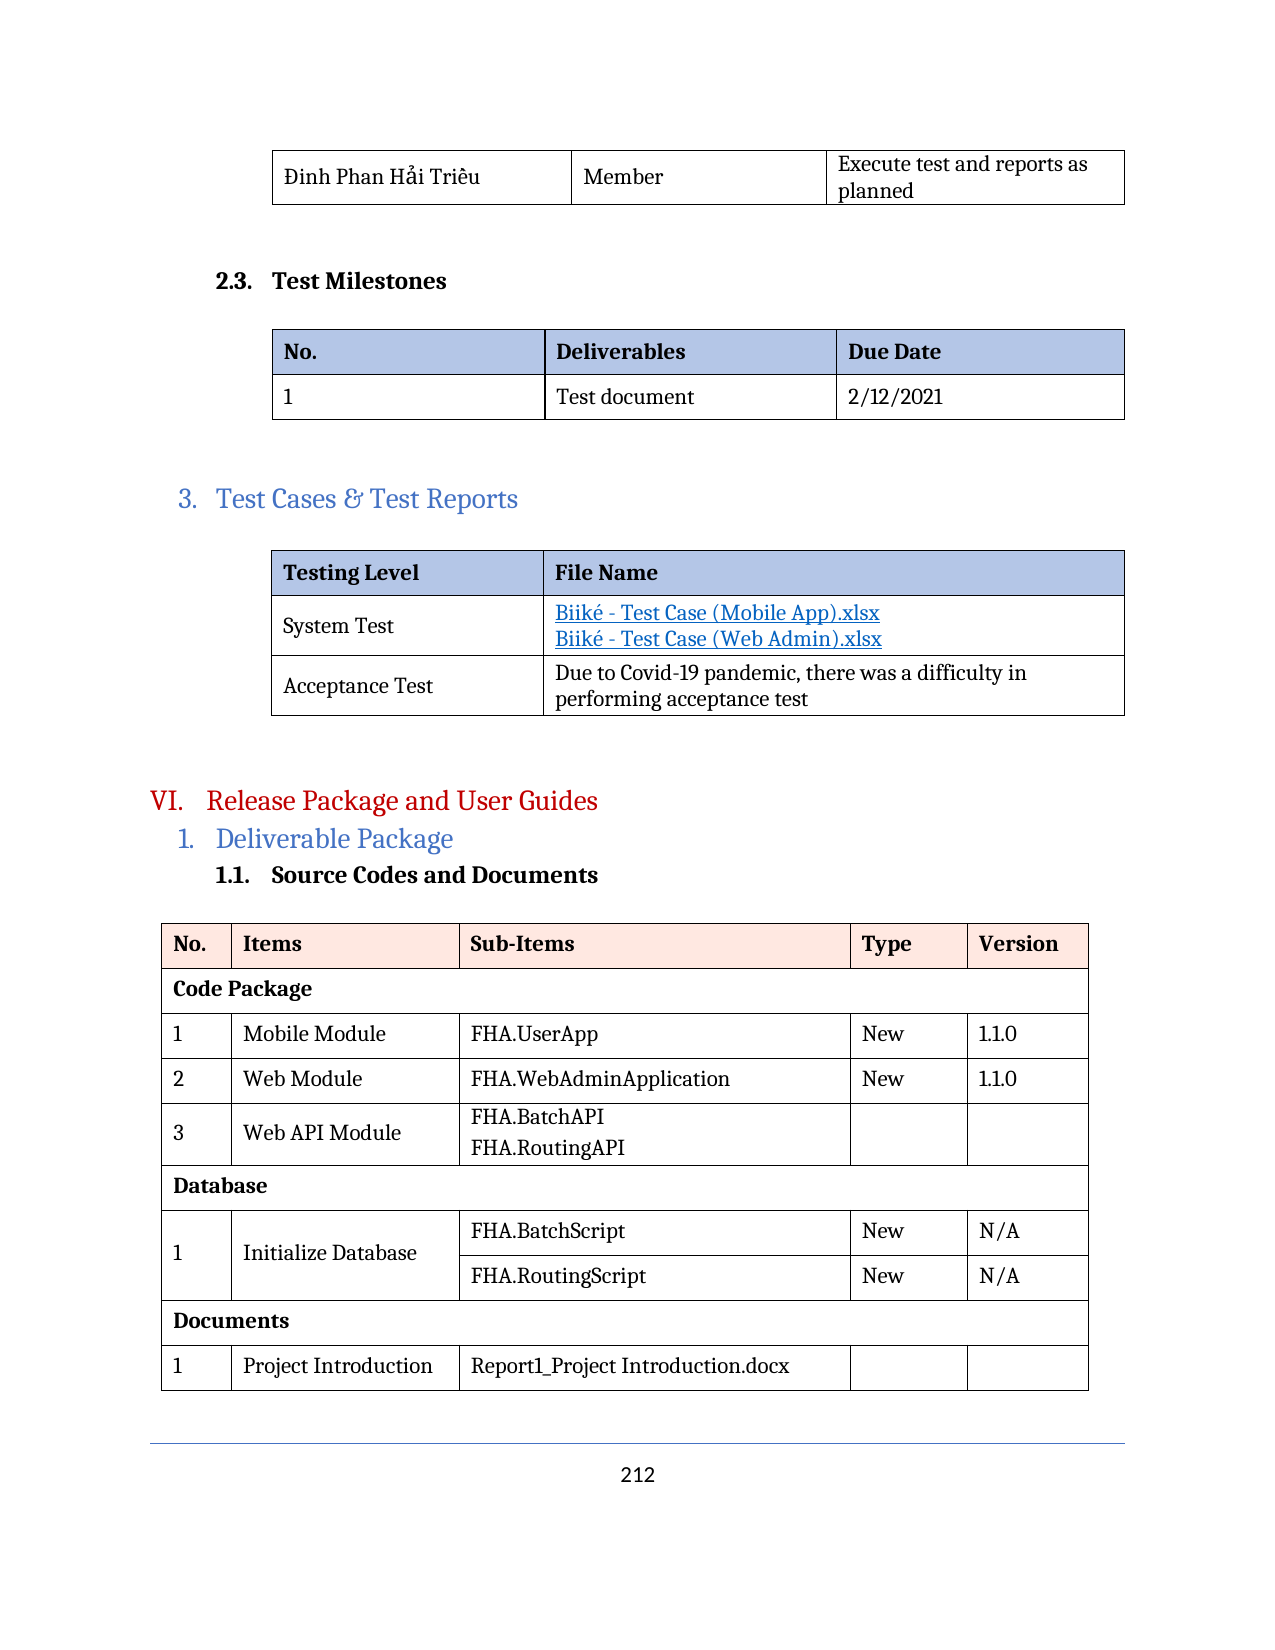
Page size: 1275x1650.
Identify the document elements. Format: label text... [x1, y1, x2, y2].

list Test Milestones [216, 267, 1125, 296]
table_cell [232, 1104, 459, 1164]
list Release Package and User Guides [150, 784, 1125, 817]
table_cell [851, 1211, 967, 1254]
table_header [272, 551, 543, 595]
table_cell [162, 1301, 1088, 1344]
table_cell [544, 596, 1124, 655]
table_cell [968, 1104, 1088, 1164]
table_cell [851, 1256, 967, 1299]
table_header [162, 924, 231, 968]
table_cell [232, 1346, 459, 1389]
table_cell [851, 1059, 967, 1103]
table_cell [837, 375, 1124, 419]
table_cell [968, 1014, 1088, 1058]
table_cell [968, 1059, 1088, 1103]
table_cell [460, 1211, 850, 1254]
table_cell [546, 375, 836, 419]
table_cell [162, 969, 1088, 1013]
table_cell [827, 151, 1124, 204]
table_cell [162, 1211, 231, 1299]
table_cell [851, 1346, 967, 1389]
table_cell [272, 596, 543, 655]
list Test Cases & Test Reports [178, 482, 1125, 516]
list Source Codes and Documents [216, 861, 1125, 890]
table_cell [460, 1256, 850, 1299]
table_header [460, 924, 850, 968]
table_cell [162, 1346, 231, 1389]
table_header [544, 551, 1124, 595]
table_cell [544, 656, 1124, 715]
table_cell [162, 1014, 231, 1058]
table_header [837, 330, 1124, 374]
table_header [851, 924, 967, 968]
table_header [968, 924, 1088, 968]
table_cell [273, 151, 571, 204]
list Deliverable Package [178, 822, 1125, 856]
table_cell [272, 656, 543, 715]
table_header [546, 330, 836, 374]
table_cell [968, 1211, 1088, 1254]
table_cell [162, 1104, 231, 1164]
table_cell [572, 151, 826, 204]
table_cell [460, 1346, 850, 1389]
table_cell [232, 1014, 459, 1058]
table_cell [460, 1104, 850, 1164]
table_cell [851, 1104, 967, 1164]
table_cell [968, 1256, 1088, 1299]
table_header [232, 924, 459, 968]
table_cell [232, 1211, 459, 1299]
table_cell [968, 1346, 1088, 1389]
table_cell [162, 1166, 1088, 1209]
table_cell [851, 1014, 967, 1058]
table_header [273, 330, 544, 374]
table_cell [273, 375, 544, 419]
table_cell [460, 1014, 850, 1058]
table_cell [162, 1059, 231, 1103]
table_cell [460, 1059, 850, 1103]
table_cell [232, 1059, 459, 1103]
